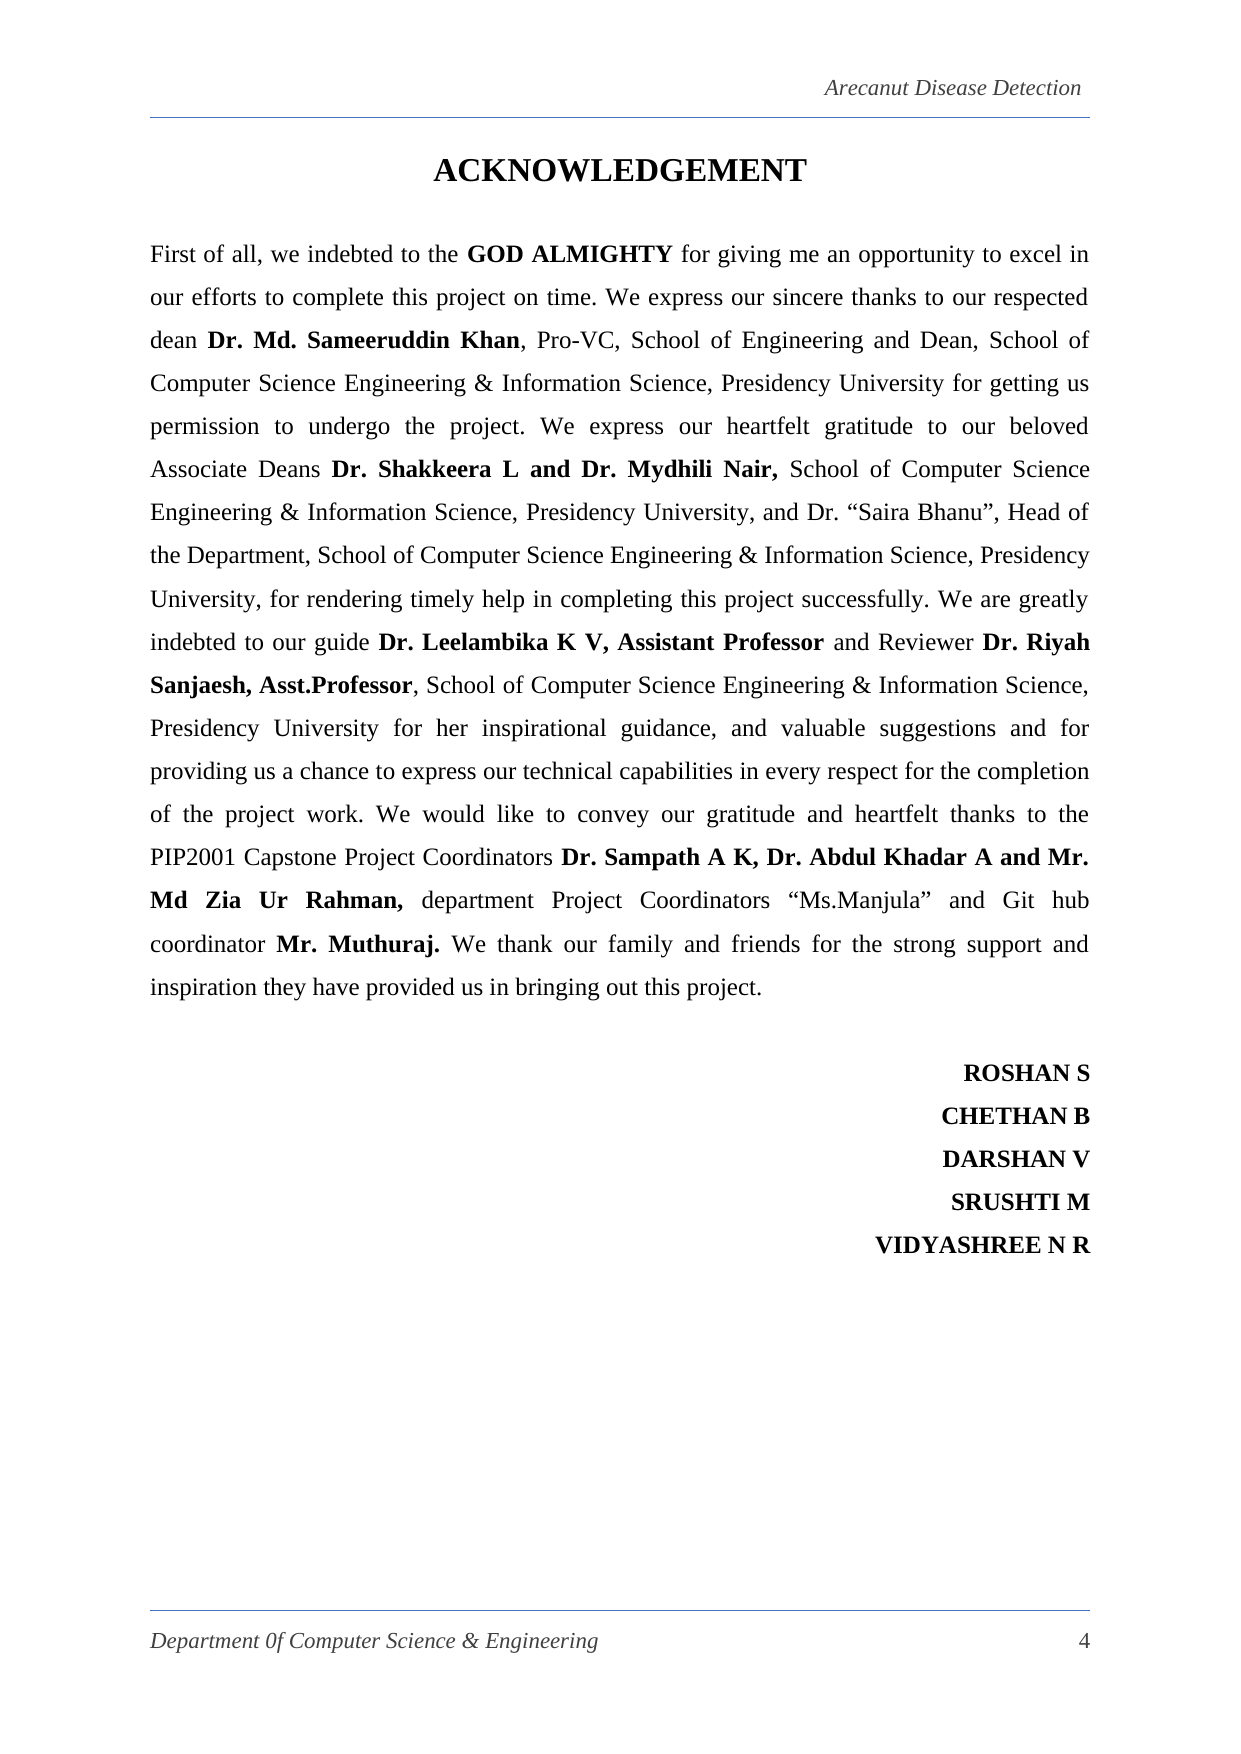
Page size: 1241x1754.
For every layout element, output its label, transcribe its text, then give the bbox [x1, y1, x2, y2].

text VIDYASHREE N R [150, 1231, 1090, 1259]
text ROSHAN S [150, 1058, 1090, 1087]
text CHETHAN B [150, 1101, 1090, 1130]
text ACKNOWLEDGEMENT [150, 150, 1090, 188]
text First of all, we indebted to the GOD ALMIGHTY for giving me an opportunity to excel in our efforts to complete this project on time. We express our sincere thanks to our respected dean Dr. Md. Sameeruddin Khan, Pro-VC, School of Engineering and Dean, School of Computer Science Engineering & Information Science, Presidency University for getting us permission to undergo the project. We express our heartfelt gratitude to our beloved Associate Deans Dr. Shakkeera L and Dr. Mydhili Nair, School of Computer Science Engineering & Information Science, Presidency University, and Dr. “Saira Bhanu”, Head of the Department, School of Computer Science Engineering & Information Science, Presidency University, for rendering timely help in completing this project successfully. We are greatly indebted to our guide Dr. Leelambika K V, Assistant Professor and Reviewer Dr. Riyah Sanjaesh, Asst.Professor, School of Computer Science Engineering & Information Science, Presidency University for her inspirational guidance, and valuable suggestions and for providing us a chance to express our technical capabilities in every respect for the completion of the project work. We would like to convey our gratitude and heartfelt thanks to the PIP2001 Capstone Project Coordinators Dr. Sampath A K, Dr. Abdul Khadar A and Mr. Md Zia Ur Rahman, department Project Coordinators “Ms.Manjula” and Git hub coordinator Mr. Muthuraj. We thank our family and friends for the strong support and inspiration they have provided us in bringing out this project. [150, 239, 1090, 1001]
text SRUSHTI M [150, 1187, 1090, 1216]
text DARSHAN V [150, 1144, 1090, 1173]
